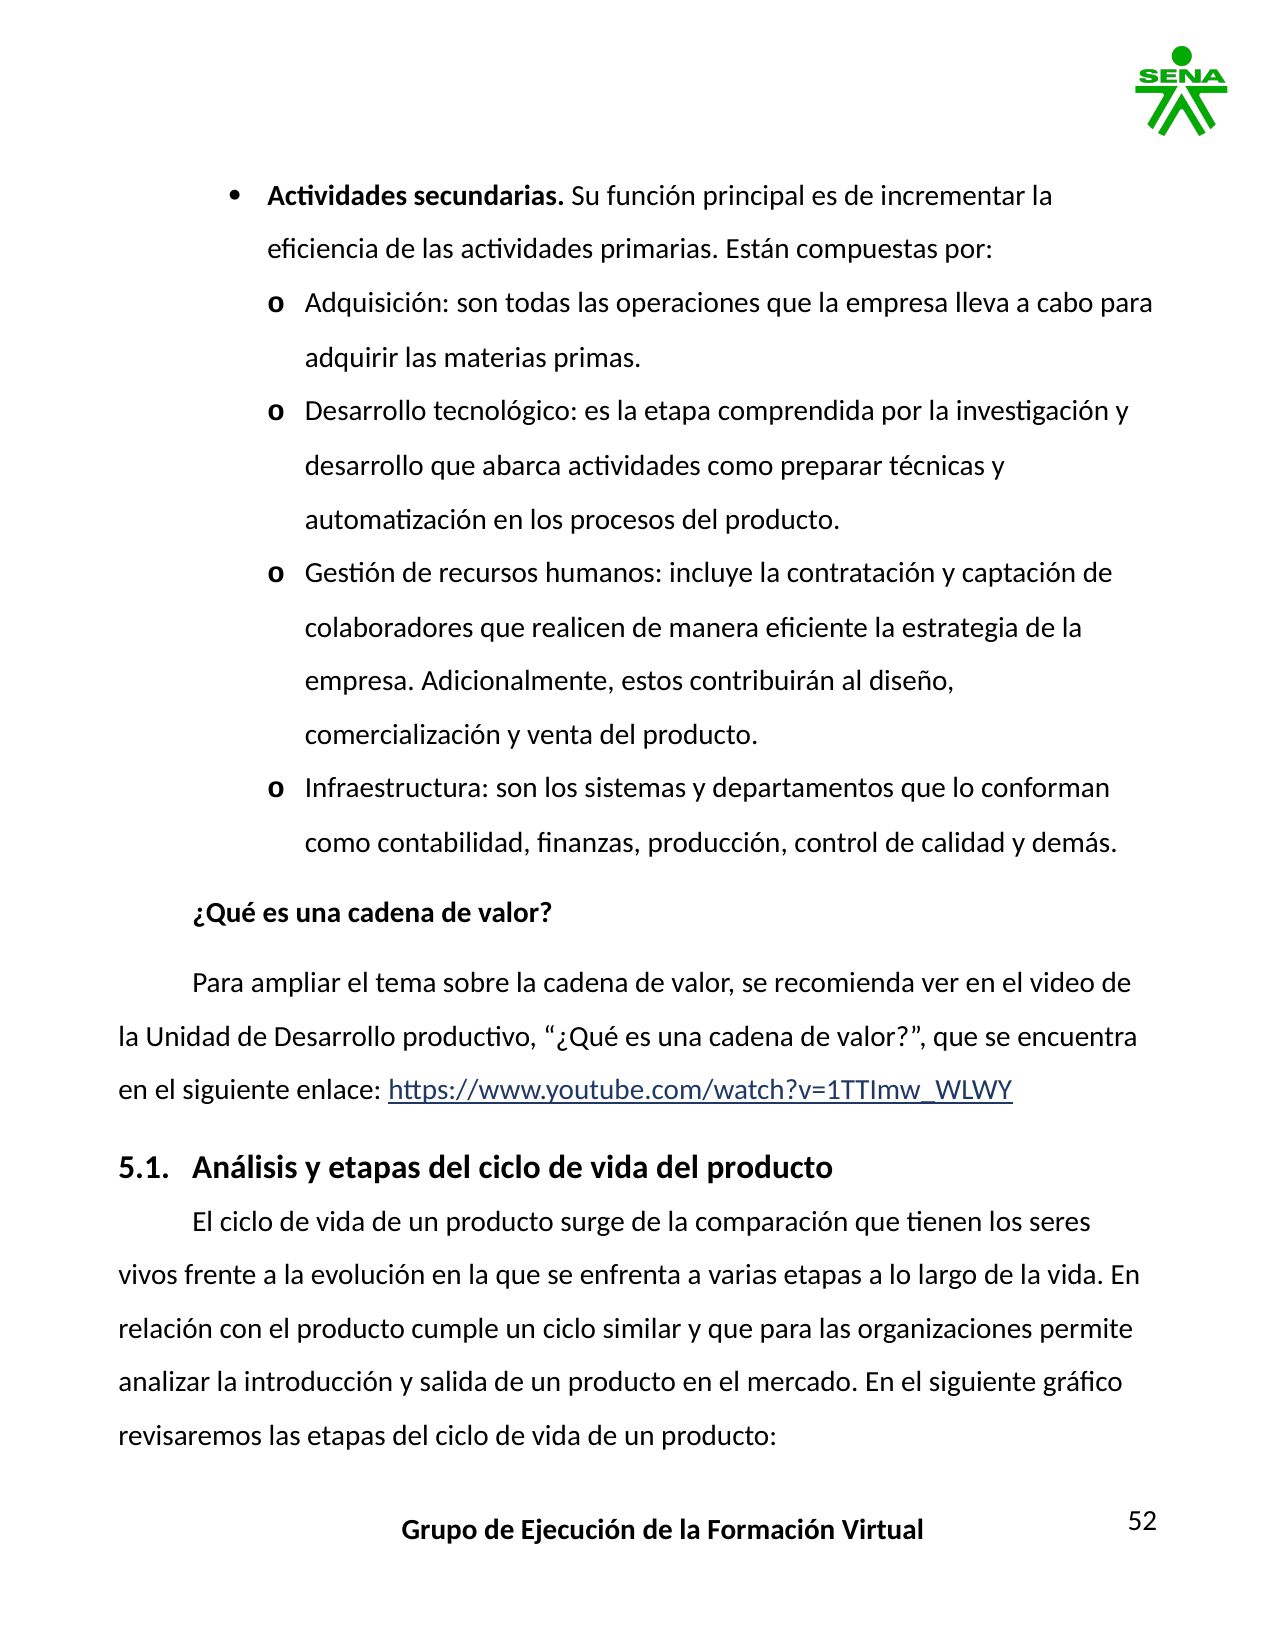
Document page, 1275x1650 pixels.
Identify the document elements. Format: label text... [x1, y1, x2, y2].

subtitle Análisis y etapas del ciclo de vida del producto [118, 1146, 1157, 1186]
text El ciclo de vida de un producto surge de la comparación que tienen los seres vivos frente a la evolución en la que se enfrenta a varias etapas a lo largo de la vida. En relación con el producto cumple un ciclo similar y que para las organizaciones permite analizar la introducción y salida de un producto en el mercado. En el siguiente gráfico revisaremos las etapas del ciclo de vida de un producto: [118, 1203, 1157, 1452]
list Adquisición: son todas las operaciones que la empresa lleva a cabo para adquirir las materias primas. [267, 284, 1157, 374]
list Infraestructura: son los sistemas y departamentos que lo conforman como contabilidad, finanzas, producción, control de calidad y demás. [267, 769, 1157, 860]
list Actividades secundarias. Su función principal es de incrementar la eficiencia de las actividades primarias. Están compuestas por: [229, 177, 1157, 266]
text ¿Qué es una cadena de valor? [118, 894, 1157, 930]
text Para ampliar el tema sobre la cadena de valor, se recomienda ver en el video de la Unidad de Desarrollo productivo, “¿Qué es una cadena de valor?”, que se encuentra en el siguiente enlace: https://www.youtube.com/watch?v=1TTImw_WLWY [118, 964, 1157, 1107]
list Gestión de recursos humanos: incluye la contratación y captación de colaboradores que realicen de manera eficiente la estrategia de la empresa. Adicionalmente, estos contribuirán al diseño, comercialización y venta del producto. [267, 554, 1157, 752]
list Desarrollo tecnológico: es la etapa comprendida por la investigación y desarrollo que abarca actividades como preparar técnicas y automatización en los procesos del producto. [267, 392, 1157, 536]
picture [1135, 46, 1228, 136]
